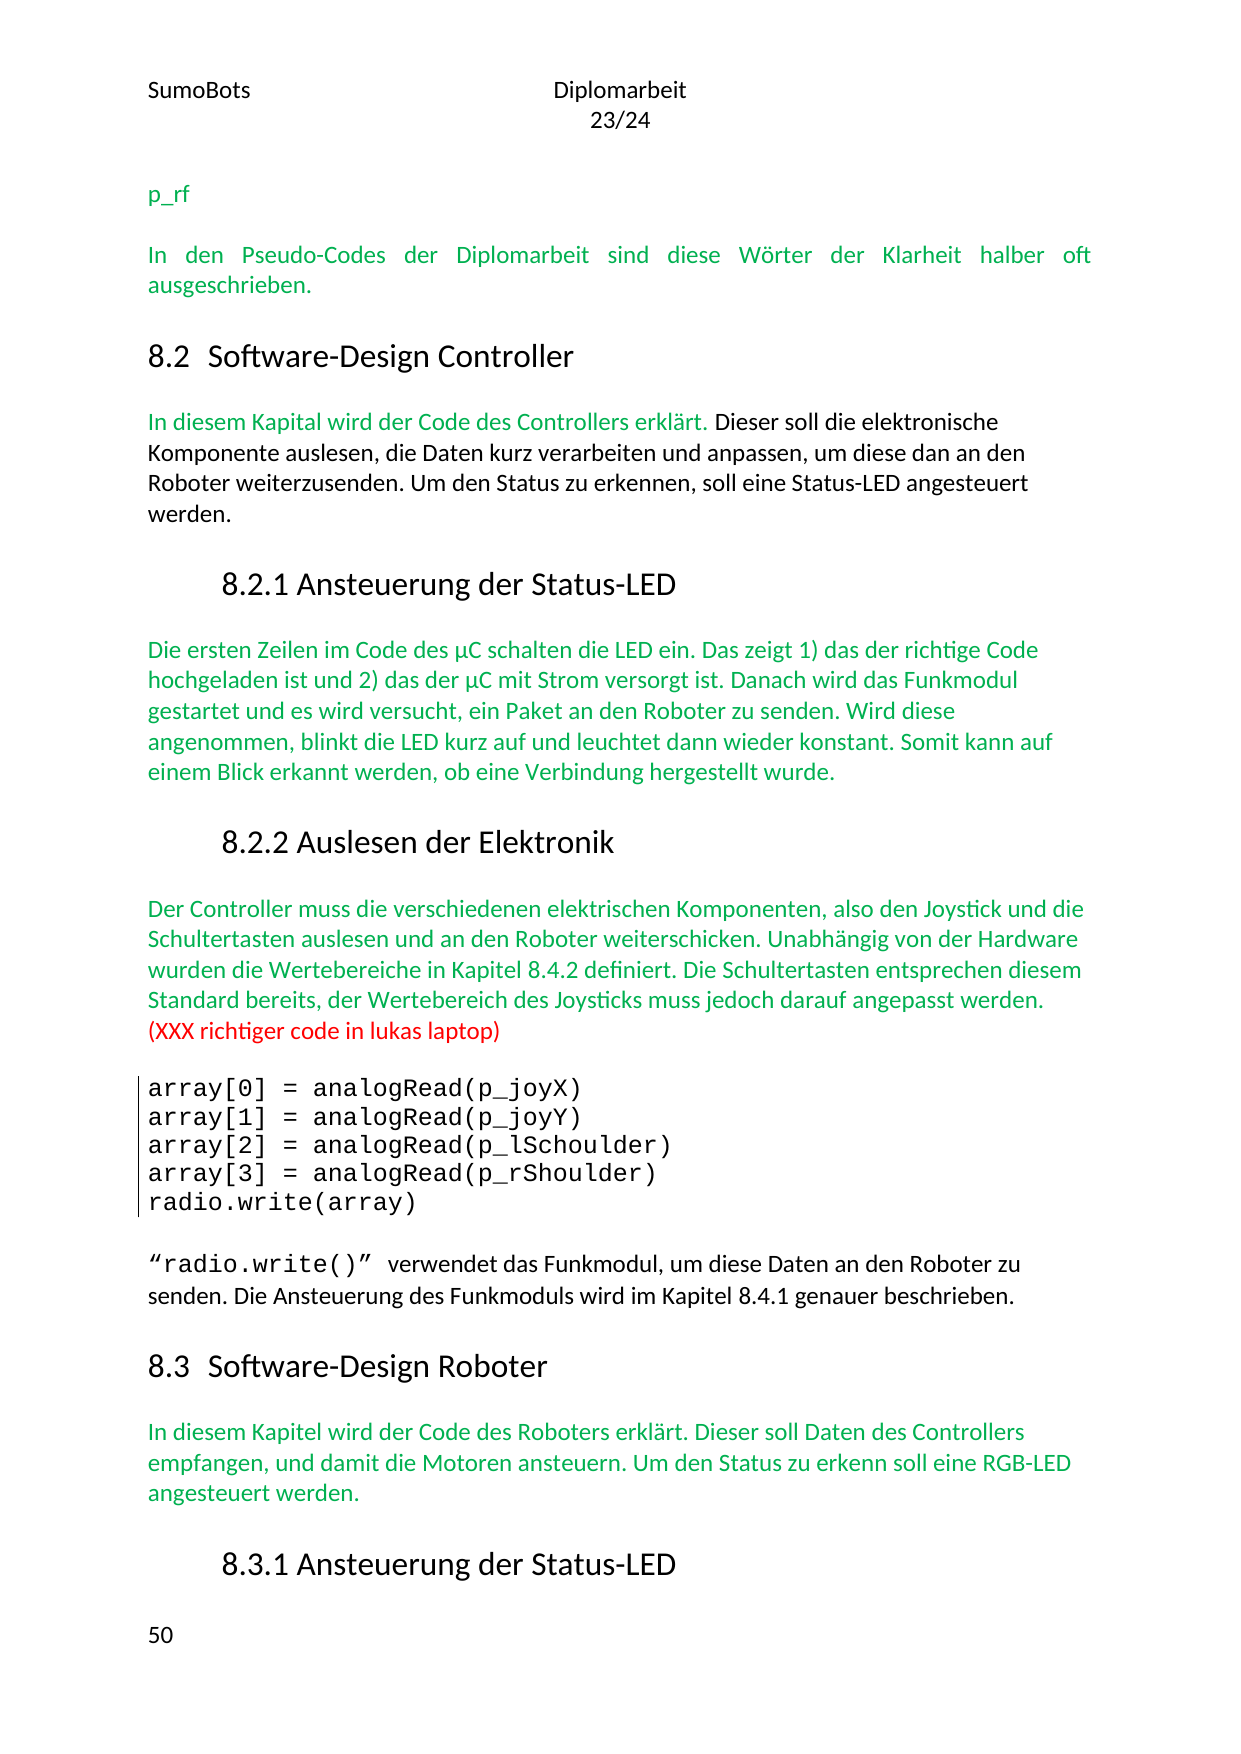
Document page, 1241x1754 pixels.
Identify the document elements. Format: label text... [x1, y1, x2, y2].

text In den Pseudo-Codes der Diplomarbeit sind diese Wörter der Klarheit halber oft ausgeschrieben. [148, 239, 1093, 300]
text In diesem Kapitel wird der Code des Roboters erklärt. Dieser soll Daten des Controllers empfangen, und damit die Motoren ansteuern. Um den Status zu erkenn soll eine RGB-LED angesteuert werden. [148, 1416, 1093, 1508]
text radio.write(array) [148, 1189, 1093, 1217]
text In diesem Kapital wird der Code des Controllers erklärt. Dieser soll die elektronische Komponente auslesen, die Daten kurz verarbeiten und anpassen, um diese dan an den Roboter weiterzusenden. Um den Status zu erkennen, soll eine Status-LED angesteuert werden. [148, 406, 1093, 528]
subtitle Auslesen der Elektronik [221, 821, 1093, 862]
text Der Controller muss die verschiedenen elektrischen Komponenten, also den Joystick und die Schultertasten auslesen und an den Roboter weiterschicken. Unabhängig von der Hardware wurden die Wertebereiche in Kapitel 8.4.2 definiert. Die Schultertasten entsprechen diesem Standard bereits, der Wertebereich des Joysticks muss jedoch darauf angepasst werden. (XXX richtiger code in lukas laptop) [148, 893, 1093, 1045]
text array[0] = analogRead(p_joyX) [148, 1076, 1093, 1104]
text array[2] = analogRead(p_lSchoulder) [148, 1132, 1093, 1161]
text array[1] = analogRead(p_joyY) [148, 1104, 1093, 1132]
subtitle Ansteuerung der Status-LED [221, 563, 1093, 604]
subtitle Software-Design Controller [148, 335, 1093, 376]
text array[3] = analogRead(p_rShoulder) [148, 1161, 1093, 1189]
text Die ersten Zeilen im Code des µC schalten die LED ein. Das zeigt 1) das der richtige Code hochgeladen ist und 2) das der µC mit Strom versorgt ist. Danach wird das Funkmodul gestartet und es wird versucht, ein Paket an den Roboter zu senden. Wird diese angenommen, blinkt die LED kurz auf und leuchtet dann wieder konstant. Somit kann auf einem Blick erkannt werden, ob eine Verbindung hergestellt wurde. [148, 634, 1093, 787]
text “radio.write()” verwendet das Funkmodul, um diese Daten an den Roboter zu senden. Die Ansteuerung des Funkmoduls wird im Kapitel 8.4.1 genauer beschrieben. [148, 1248, 1093, 1310]
subtitle Software-Design Roboter [148, 1345, 1093, 1386]
subtitle Ansteuerung der Status-LED [221, 1542, 1093, 1583]
text p_rf [148, 178, 1093, 209]
